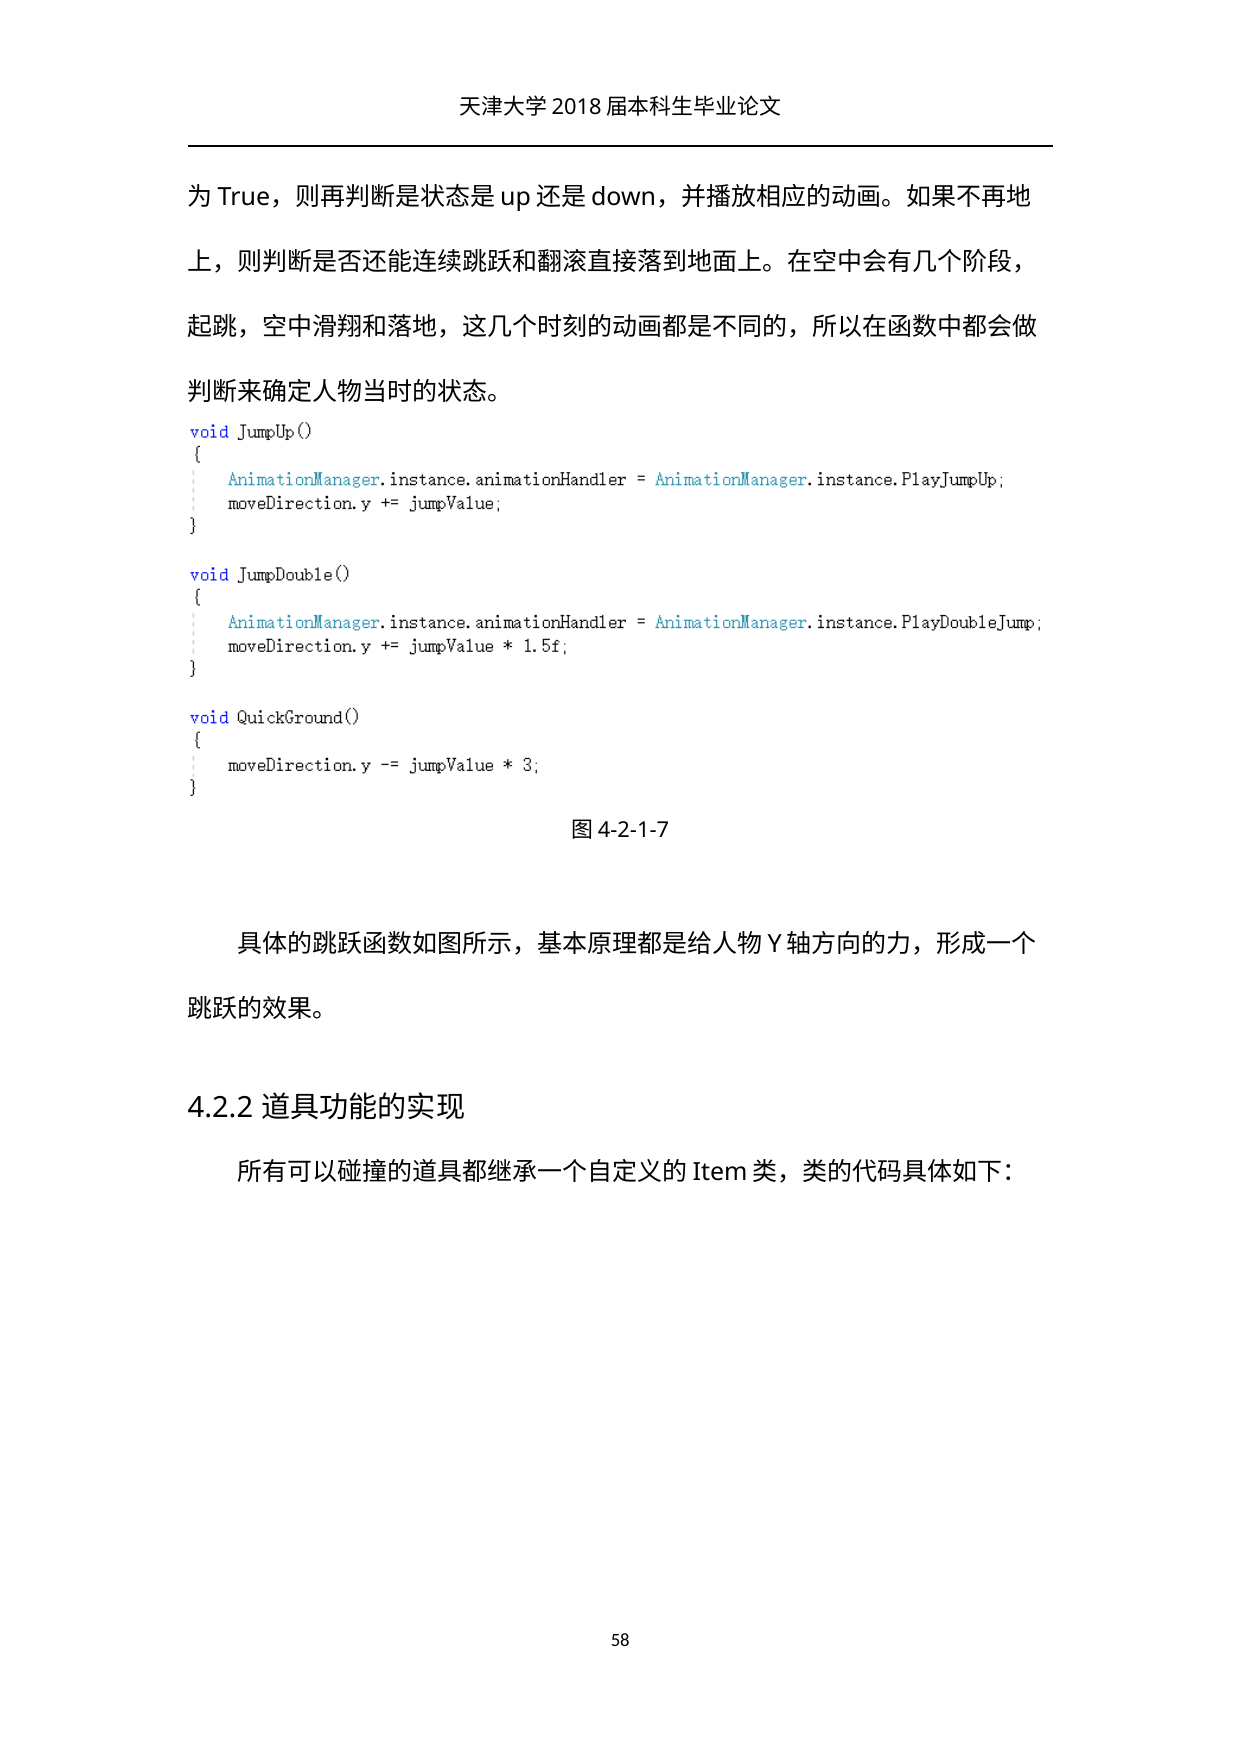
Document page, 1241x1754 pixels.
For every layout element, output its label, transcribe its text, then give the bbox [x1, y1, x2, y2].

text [187, 162, 1053, 422]
text 4.2.2 道具功能的实现 [187, 1072, 1053, 1137]
picture [187, 422, 1053, 802]
text 图4-2-1-7 [187, 812, 1053, 844]
text 具体的跳跃函数如图所示，基本原理都是给人物Y轴方向的力，形成一个跳跃的效果。 [187, 909, 1053, 1039]
text 所有可以碰撞的道具都继承一个自定义的Item类，类的代码具体如下： [187, 1137, 1053, 1202]
